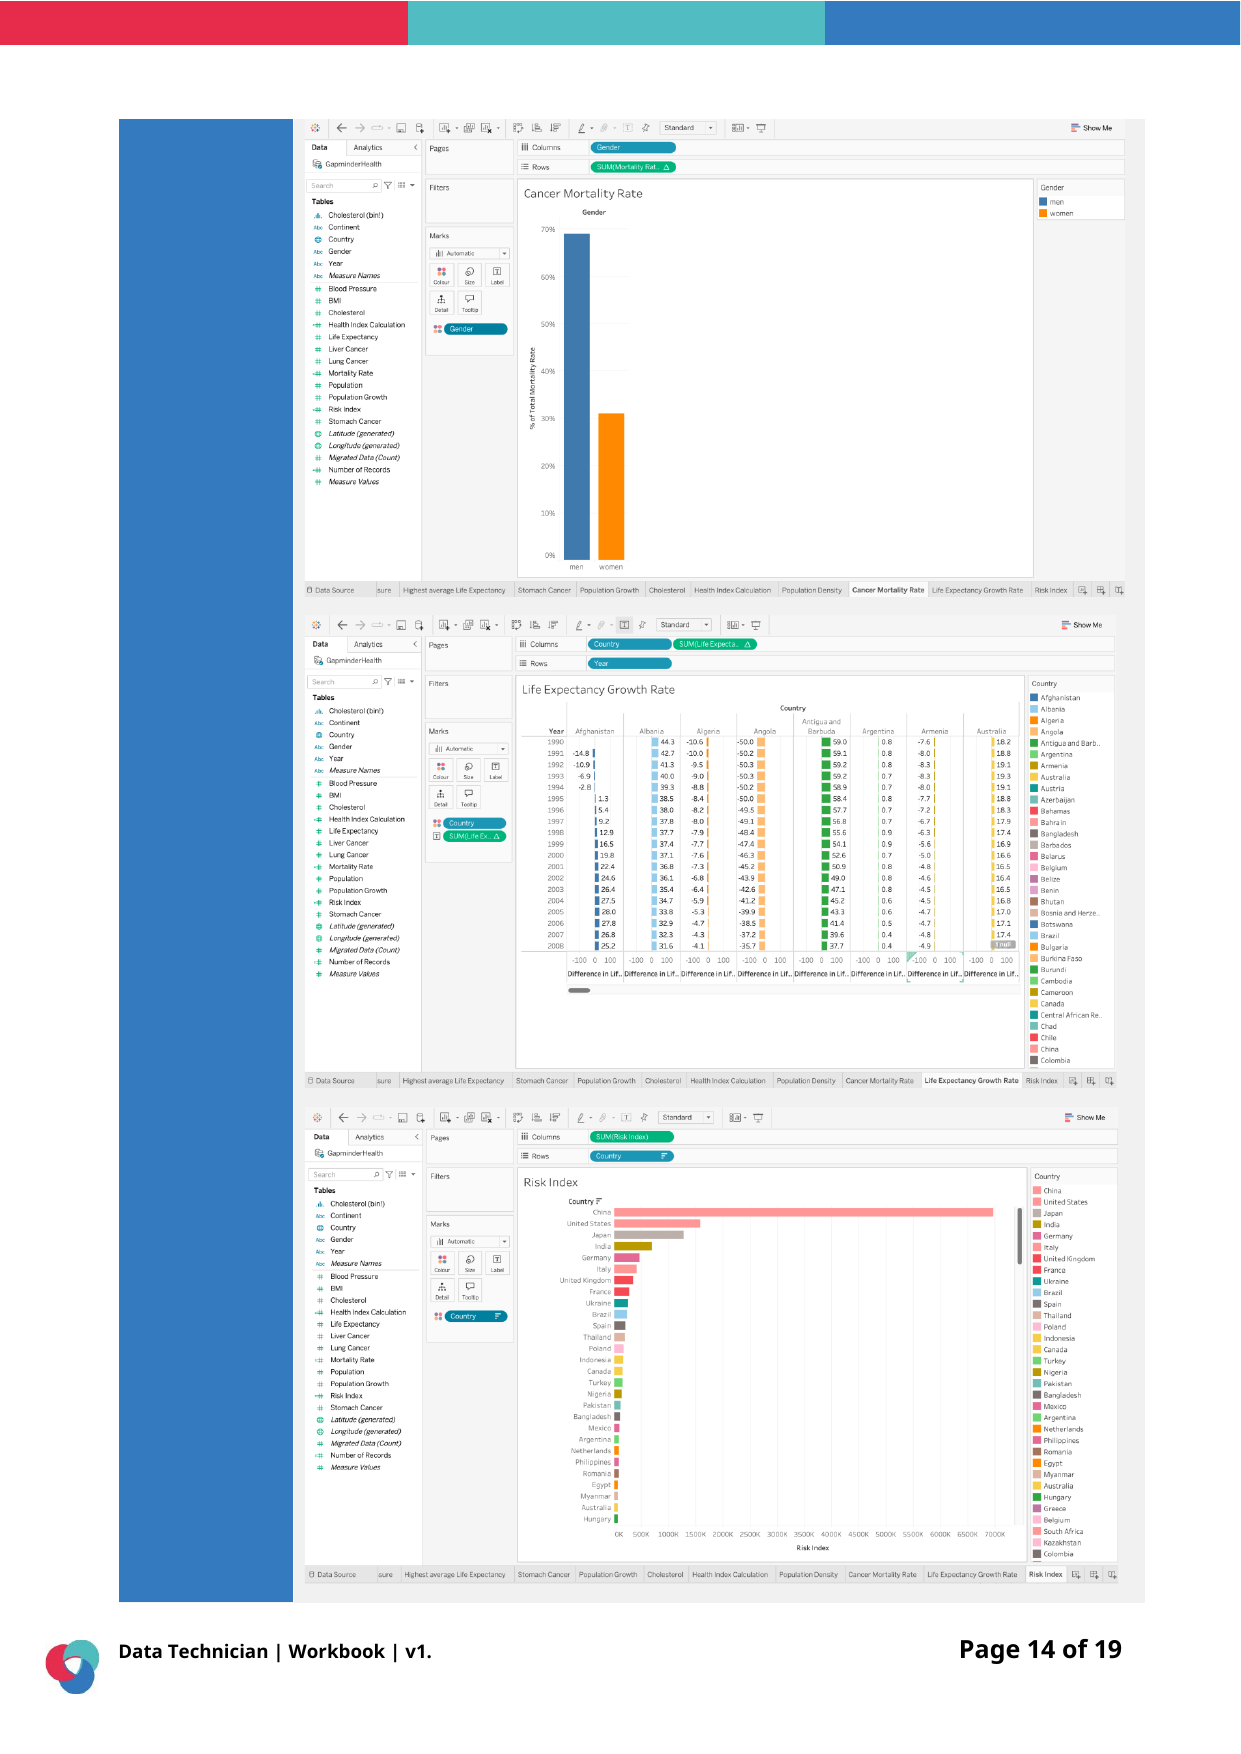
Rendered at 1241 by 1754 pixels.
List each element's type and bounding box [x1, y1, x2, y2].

table_header [294, 119, 1145, 1602]
picture [304, 119, 1125, 597]
picture [304, 1107, 1119, 1584]
picture [45, 1640, 100, 1694]
table_header [119, 119, 293, 1602]
picture [304, 615, 1117, 1088]
